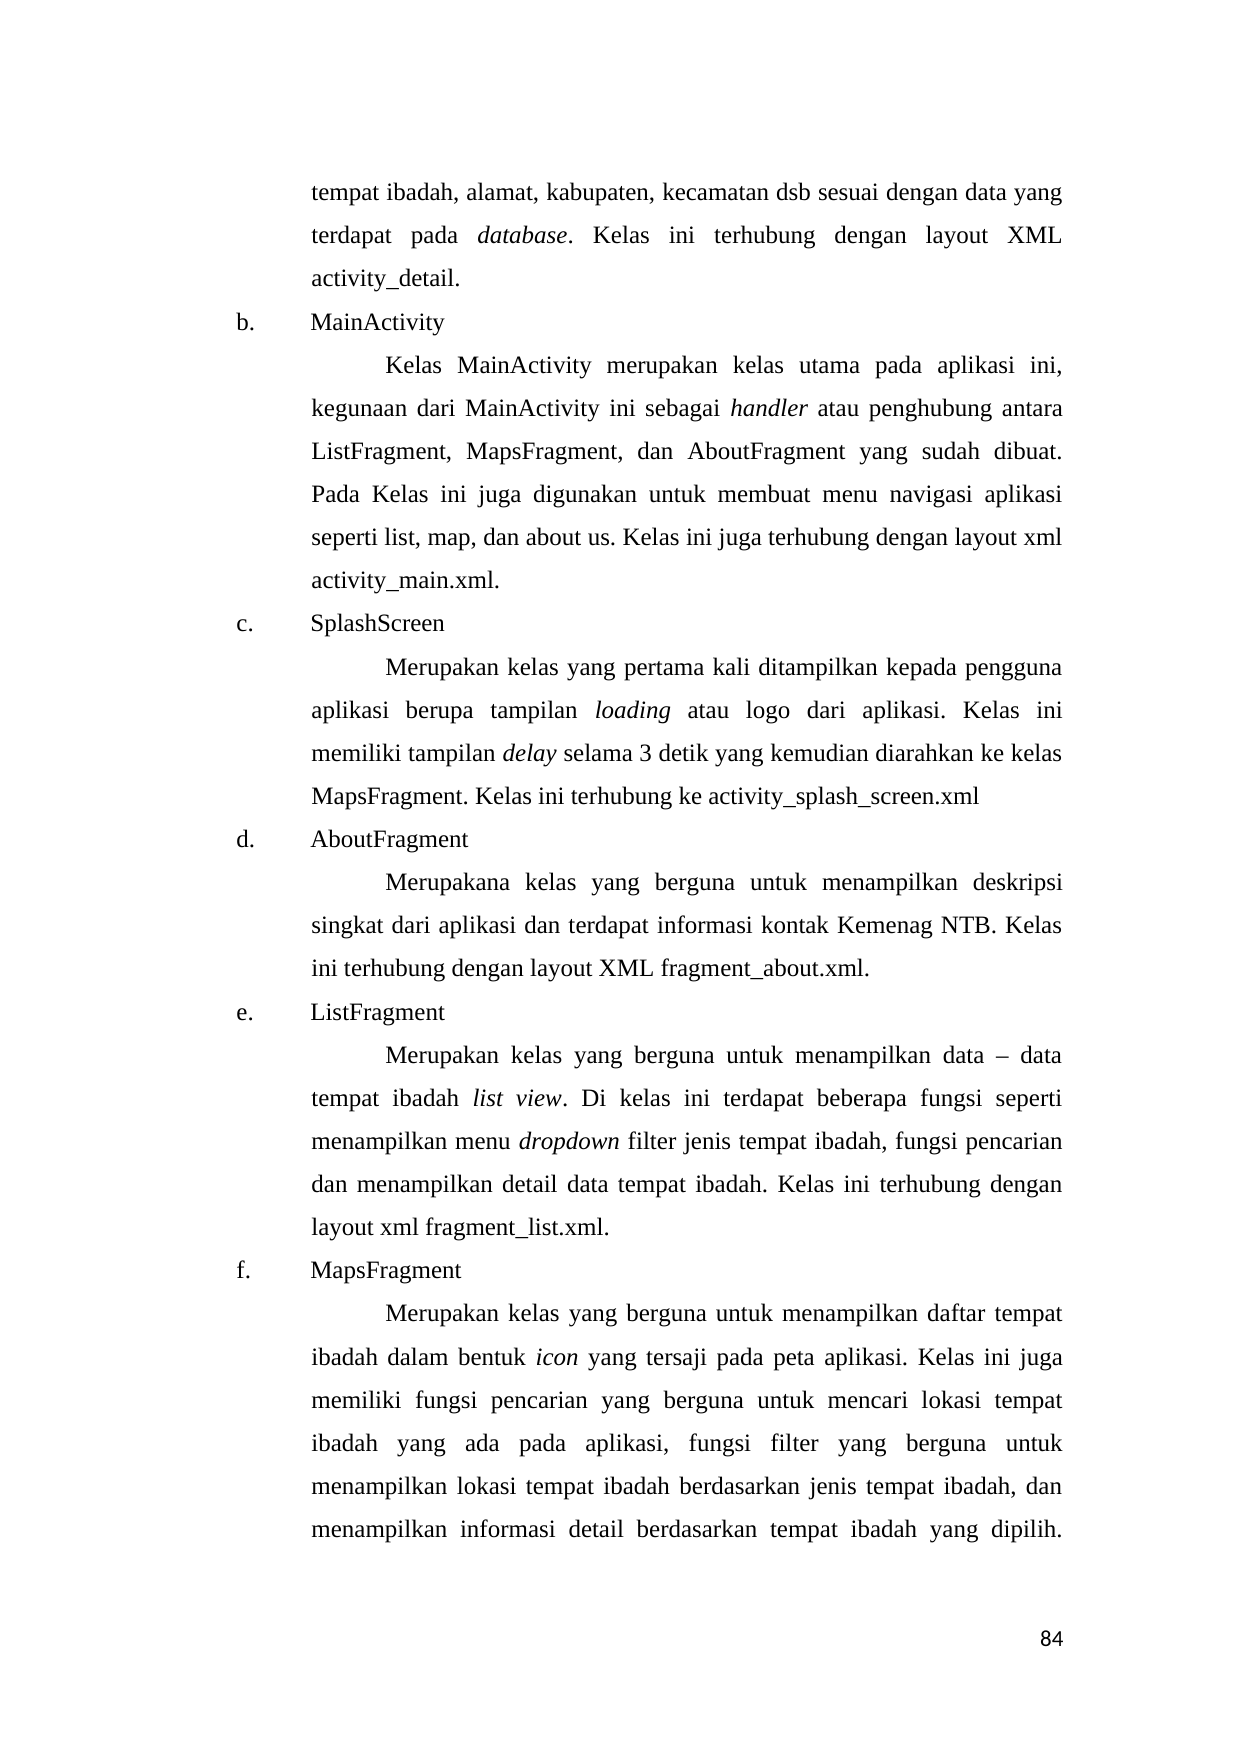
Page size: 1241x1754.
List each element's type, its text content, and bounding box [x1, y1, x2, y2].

list MapsFragment [236, 1255, 1063, 1284]
text Kelas MainActivity merupakan kelas utama pada aplikasi ini, kegunaan dari MainActivity ini sebagai handler atau penghubung antara ListFragment, MapsFragment, dan AboutFragment yang sudah dibuat. Pada Kelas ini juga digunakan untuk membuat menu navigasi aplikasi seperti list, map, dan about us. Kelas ini juga terhubung dengan layout xml activity_main.xml. [311, 350, 1063, 594]
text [311, 1298, 1063, 1543]
list SplashScreen [236, 608, 1063, 637]
list AboutFragment [236, 824, 1063, 853]
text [311, 177, 1063, 292]
list ListFragment [236, 997, 1063, 1025]
text Merupakan kelas yang berguna untuk menampilkan data – data tempat ibadah list view. Di kelas ini terdapat beberapa fungsi seperti menampilkan menu dropdown filter jenis tempat ibadah, fungsi pencarian dan menampilkan detail data tempat ibadah. Kelas ini terhubung dengan layout xml fragment_list.xml. [311, 1040, 1063, 1241]
text Merupakana kelas yang berguna untuk menampilkan deskripsi singkat dari aplikasi dan terdapat informasi kontak Kemenag NTB. Kelas ini terhubung dengan layout XML fragment_about.xml. [311, 867, 1063, 982]
text Merupakan kelas yang pertama kali ditampilkan kepada pengguna aplikasi berupa tampilan loading atau logo dari aplikasi. Kelas ini memiliki tampilan delay selama 3 detik yang kemudian diarahkan ke kelas MapsFragment. Kelas ini terhubung ke activity_splash_screen.xml [311, 652, 1063, 810]
list MainActivity [236, 307, 1063, 335]
